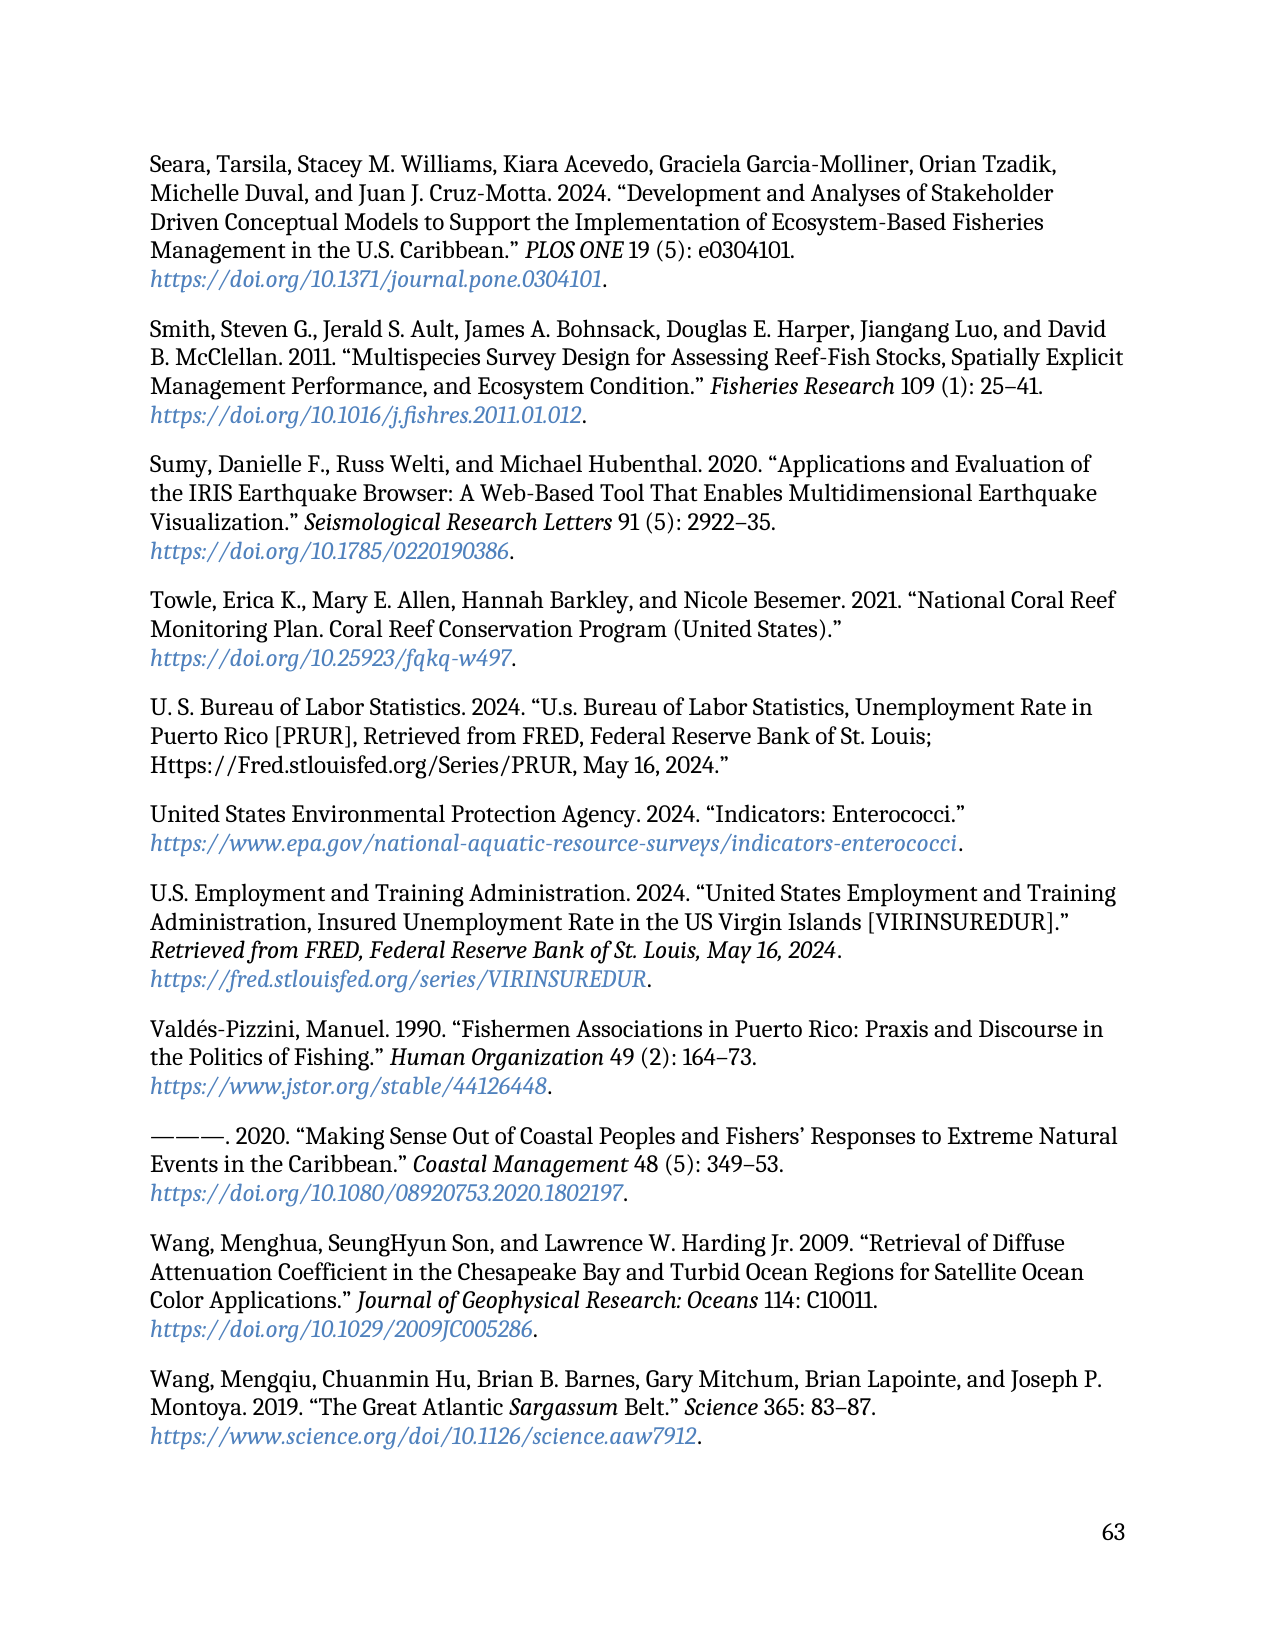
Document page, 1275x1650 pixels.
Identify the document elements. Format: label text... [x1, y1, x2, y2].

text United States Environmental Protection Agency. 2024. “Indicators: Enterococci.” https://www.epa.gov/national-aquatic-resource-surveys/indicators-enterococci. [150, 800, 1125, 858]
text Smith, Steven G., Jerald S. Ault, James A. Bohnsack, Douglas E. Harper, Jiangang Luo, and David B. McClellan. 2011. “Multispecies Survey Design for Assessing Reef-Fish Stocks, Spatially Explicit Management Performance, and Ecosystem Condition.” Fisheries Research 109 (1): 25–41. https://doi.org/10.1016/j.fishres.2011.01.012. [150, 314, 1125, 429]
text Wang, Menghua, SeungHyun Son, and Lawrence W. Harding Jr. 2009. “Retrieval of Diffuse Attenuation Coefficient in the Chesapeake Bay and Turbid Ocean Regions for Satellite Ocean Color Applications.” Journal of Geophysical Research: Oceans 114: C10011. https://doi.org/10.1029/2009JC005286. [150, 1229, 1125, 1344]
text Wang, Mengqiu, Chuanmin Hu, Brian B. Barnes, Gary Mitchum, Brian Lapointe, and Joseph P. Montoya. 2019. “The Great Atlantic Sargassum Belt.” Science 365: 83–87. https://www.science.org/doi/10.1126/science.aaw7912. [150, 1364, 1125, 1451]
text Towle, Erica K., Mary E. Allen, Hannah Barkley, and Nicole Besemer. 2021. “National Coral Reef Monitoring Plan. Coral Reef Conservation Program (United States).” https://doi.org/10.25923/fqkq-w497. [150, 586, 1125, 672]
text ———. 2020. “Making Sense Out of Coastal Peoples and Fishers’ Responses to Extreme Natural Events in the Caribbean.” Coastal Management 48 (5): 349–53. https://doi.org/10.1080/08920753.2020.1802197. [150, 1122, 1125, 1208]
text U.S. Employment and Training Administration. 2024. “United States Employment and Training Administration, Insured Unemployment Rate in the US Virgin Islands [VIRINSUREDUR].” Retrieved from FRED, Federal Reserve Bank of St. Louis, May 16, 2024. https://fred.stlouisfed.org/series/VIRINSUREDUR. [150, 879, 1125, 994]
text U. S. Bureau of Labor Statistics. 2024. “U.s. Bureau of Labor Statistics, Unemployment Rate in Puerto Rico [PRUR], Retrieved from FRED, Federal Reserve Bank of St. Louis; Https://Fred.stlouisfed.org/Series/PRUR, May 16, 2024.” [150, 693, 1125, 779]
text Seara, Tarsila, Stacey M. Williams, Kiara Acevedo, Graciela Garcia-Molliner, Orian Tzadik, Michelle Duval, and Juan J. Cruz-Motta. 2024. “Development and Analyses of Stakeholder Driven Conceptual Models to Support the Implementation of Ecosystem-Based Fisheries Management in the U.S. Caribbean.” PLOS ONE 19 (5): e0304101. https://doi.org/10.1371/journal.pone.0304101. [150, 150, 1125, 294]
text Sumy, Danielle F., Russ Welti, and Michael Hubenthal. 2020. “Applications and Evaluation of the IRIS Earthquake Browser: A Web-Based Tool That Enables Multidimensional Earthquake Visualization.” Seismological Research Letters 91 (5): 2922–35. https://doi.org/10.1785/0220190386. [150, 450, 1125, 565]
text Valdés-Pizzini, Manuel. 1990. “Fishermen Associations in Puerto Rico: Praxis and Discourse in the Politics of Fishing.” Human Organization 49 (2): 164–73. https://www.jstor.org/stable/44126448. [150, 1014, 1125, 1101]
